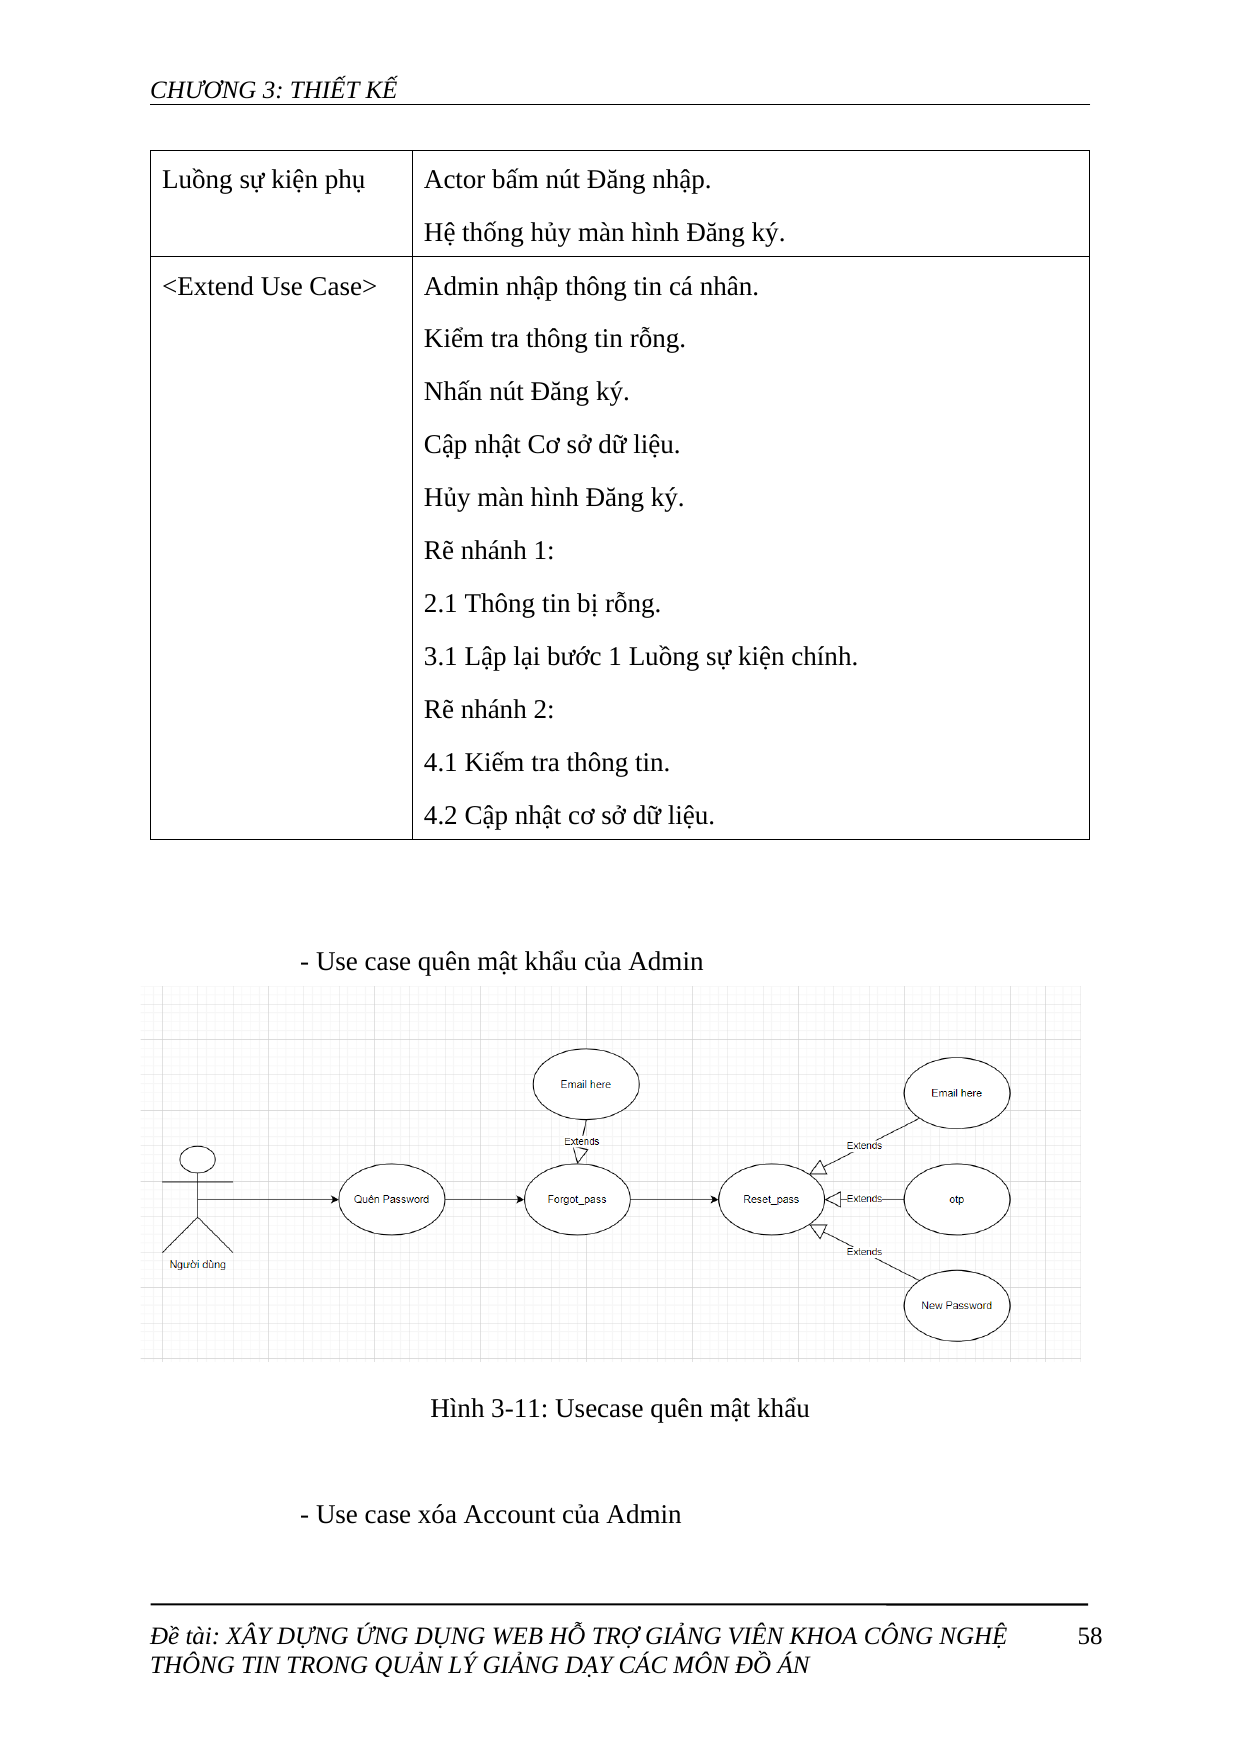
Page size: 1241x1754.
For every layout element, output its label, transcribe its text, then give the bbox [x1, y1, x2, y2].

text Hình 3-11: Usecase quên mật khẩu [150, 1393, 1090, 1424]
picture [140, 986, 1081, 1362]
table_cell Actor bấm nút Đăng nhập. Hệ thống hủy màn hình Đăng ký. [413, 151, 1089, 256]
text - Use case xóa Account của Admin [150, 1498, 1090, 1530]
text - Use case quên mật khẩu của Admin [141, 946, 1090, 977]
table_cell Admin nhập thông tin cá nhân. Kiểm tra thông tin rỗng. Nhấn nút Đăng ký. Cập nhật Cơ sở dữ liệu. Hủy màn hình Đăng ký. Rẽ nhánh 1: 2.1 Thông tin bị rỗng. 3.1 Lập lại bước 1 Luồng sự kiện chính. Rẽ nhánh 2: 4.1 Kiếm tra thông tin. 4.2 Cập nhật cơ sở dữ liệu. [413, 257, 1089, 838]
table_cell Luồng sự kiện phụ [151, 151, 412, 256]
table_cell <Extend Use Case> [151, 257, 412, 838]
